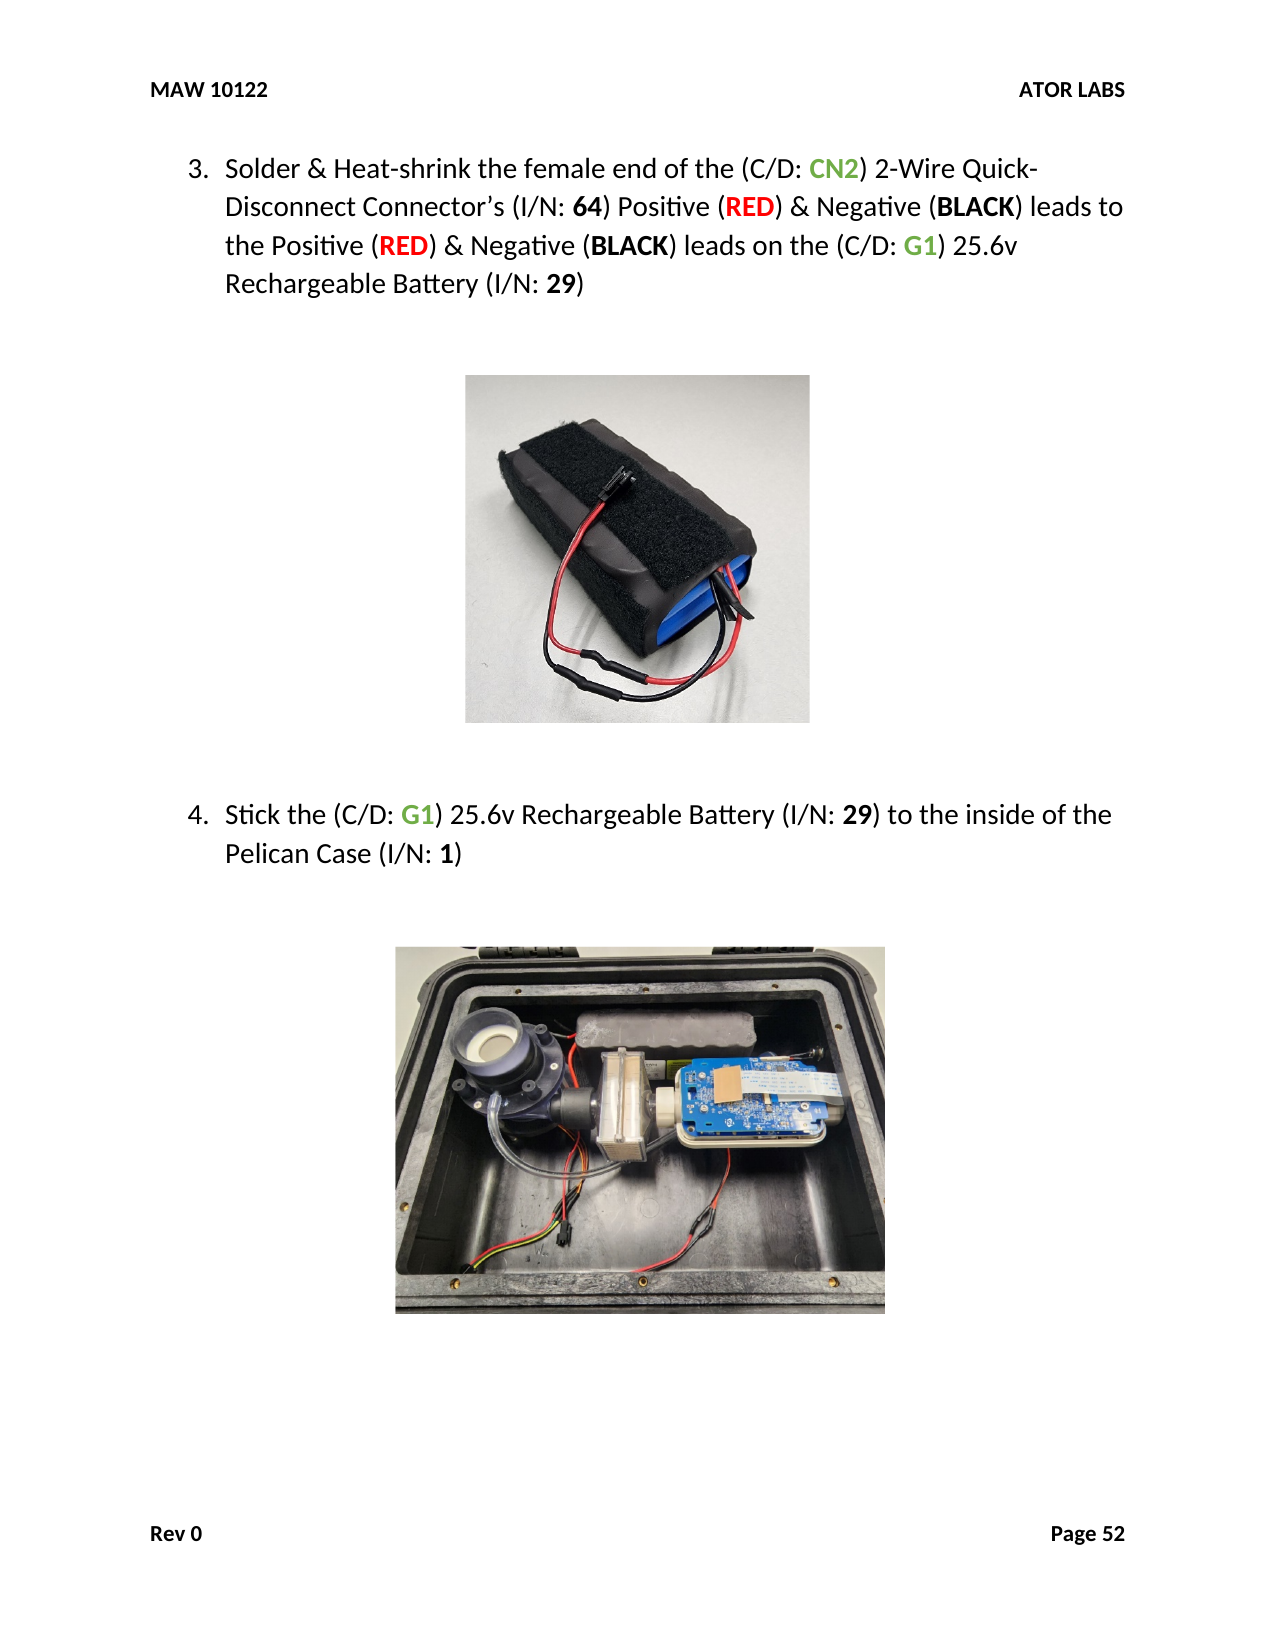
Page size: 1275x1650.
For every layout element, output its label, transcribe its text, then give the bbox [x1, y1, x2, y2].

picture [396, 947, 885, 1314]
picture [465, 375, 810, 723]
list Solder & Heat-shrink the female end of the (C/D: CN2) 2-Wire Quick-Disconnect Connector’s (I/N: 64) Positive (RED) & Negative (BLACK) leads to the Positive (RED) & Negative (BLACK) leads on the (C/D: G1) 25.6v Rechargeable Battery (I/N: 29) [187, 150, 1125, 301]
list Stick the (C/D: G1) 25.6v Rechargeable Battery (I/N: 29) to the inside of the Pelican Case (I/N: 1) [187, 796, 1125, 870]
